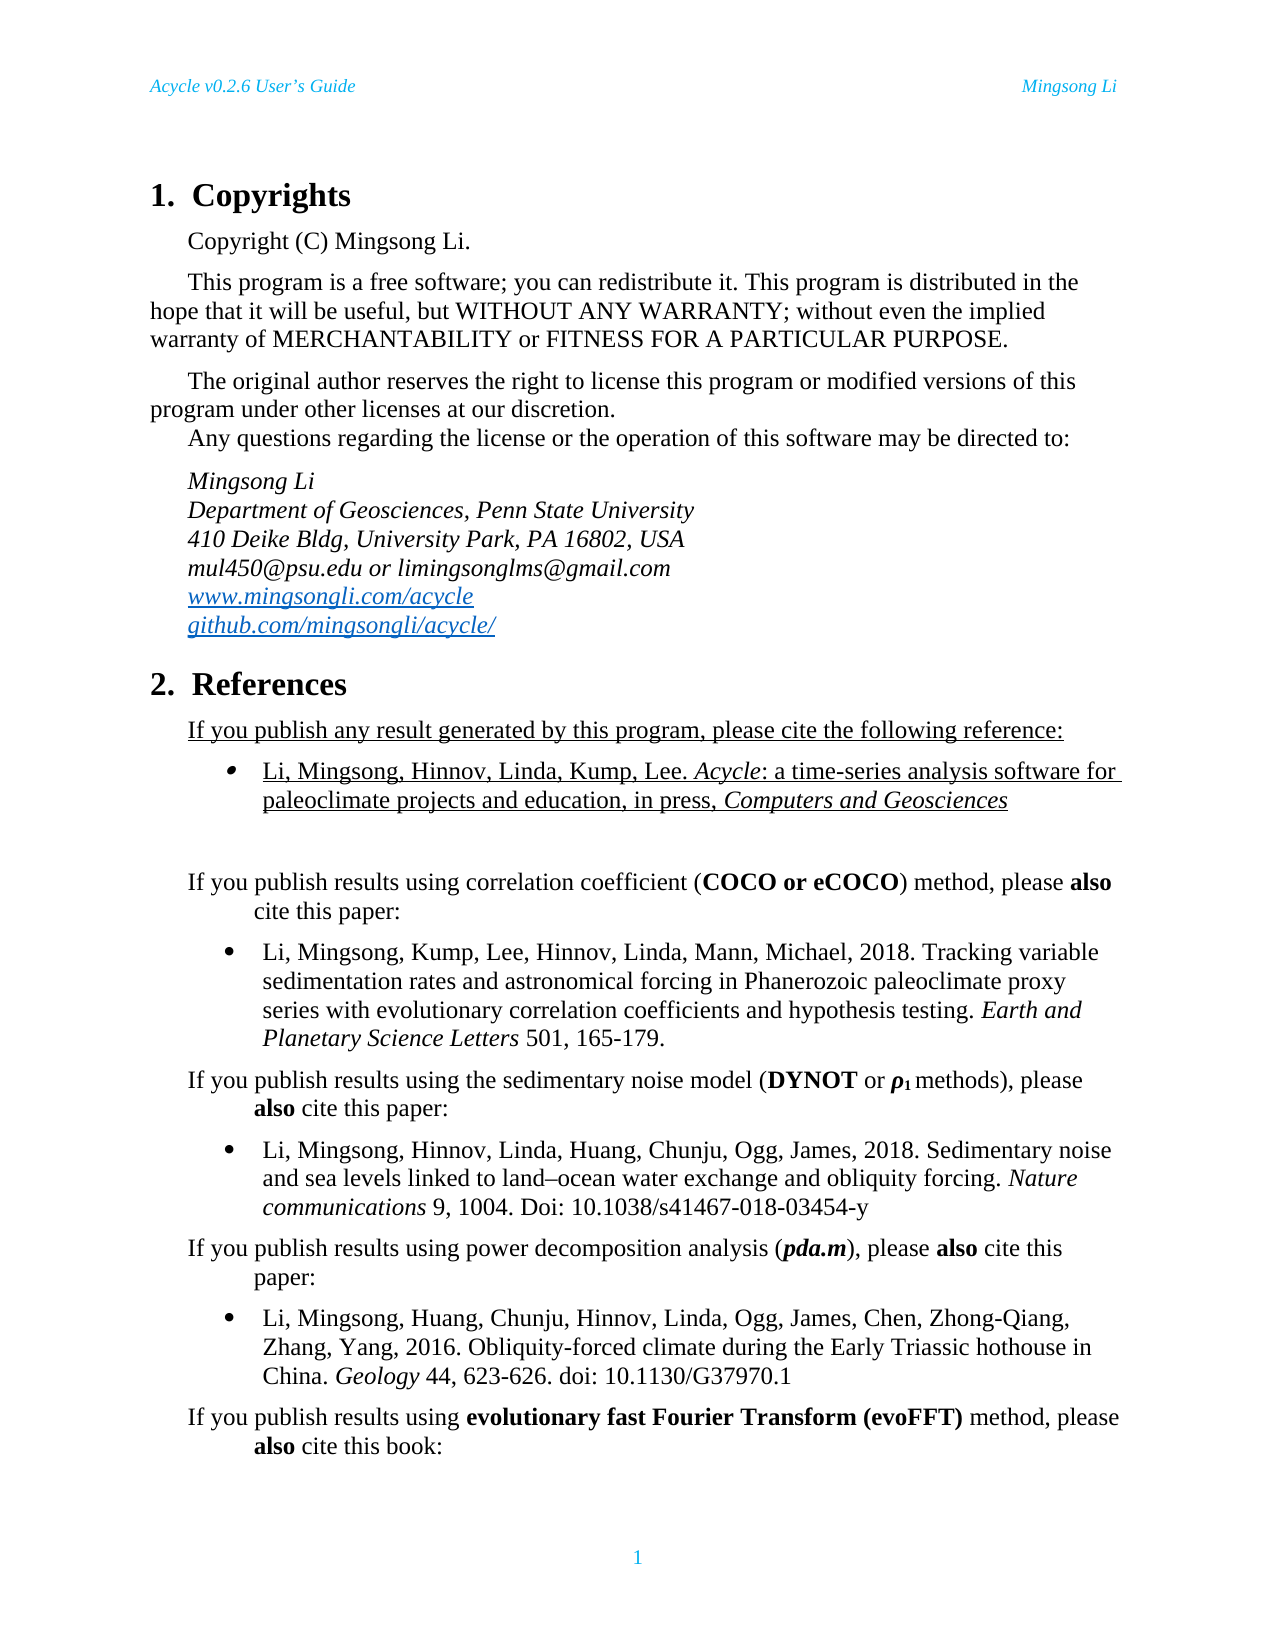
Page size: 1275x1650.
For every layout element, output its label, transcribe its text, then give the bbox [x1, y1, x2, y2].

text github.com/mingsongli/acycle/ [187, 610, 1125, 639]
text If you publish results using power decomposition analysis (pda.m), please also cite this paper: [187, 1233, 1125, 1291]
text If you publish results using the sedimentary noise model (DYNOT or ρ1 methods), please also cite this paper: [187, 1065, 1125, 1122]
subtitle 1. Copyrights [150, 175, 1125, 213]
list Li, Mingsong, Huang, Chunju, Hinnov, Linda, Ogg, James, Chen, Zhong-Qiang, Zhang, Yang, 2016. Obliquity-forced climate during the Early Triassic hothouse in China. Geology 44, 623-626. doi: 10.1130/G37970.1 [225, 1303, 1125, 1390]
text 410 Deike Bldg, University Park, PA 16802, USA [187, 524, 1125, 553]
text If you publish results using evolutionary fast Fourier Transform (evoFFT) method, please also cite this book: [187, 1402, 1125, 1460]
list Li, Mingsong, Hinnov, Linda, Huang, Chunju, Ogg, James, 2018. Sedimentary noise and sea levels linked to land–ocean water exchange and obliquity forcing. Nature communications 9, 1004. Doi: 10.1038/s41467-018-03454-y [225, 1135, 1125, 1221]
list Li, Mingsong, Kump, Lee, Hinnov, Linda, Mann, Michael, 2018. Tracking variable sedimentation rates and astronomical forcing in Phanerozoic paleoclimate proxy series with evolutionary correlation coefficients and hypothesis testing. Earth and Planetary Science Letters 501, 165-179. [225, 937, 1125, 1052]
text www.mingsongli.com/acycle [187, 581, 1125, 610]
text The original author reserves the right to license this program or modified versions of this program under other licenses at our discretion. [150, 366, 1125, 423]
text If you publish any result generated by this program, please cite the following reference: [150, 715, 1125, 743]
text Copyright (C) Mingsong Li. [150, 226, 1125, 254]
text If you publish results using correlation coefficient (COCO or eCOCO) method, please also cite this paper: [187, 867, 1125, 925]
text mul450@psu.edu or limingsonglms@gmail.com [187, 553, 1125, 581]
text Any questions regarding the license or the operation of this software may be directed to: [150, 423, 1125, 452]
list Li, Mingsong, Hinnov, Linda, Kump, Lee. Acycle: a time-series analysis software for paleoclimate projects and education, in press, Computers and Geosciences [225, 756, 1125, 813]
text Mingsong Li [187, 466, 1125, 495]
subtitle 2. References [150, 664, 1125, 702]
text Department of Geosciences, Penn State University [187, 495, 1125, 524]
text This program is a free software; you can redistribute it. This program is distributed in the hope that it will be useful, but WITHOUT ANY WARRANTY; without even the implied warranty of MERCHANTABILITY or FITNESS FOR A PARTICULAR PURPOSE. [150, 267, 1125, 353]
picture [151, 82, 157, 90]
